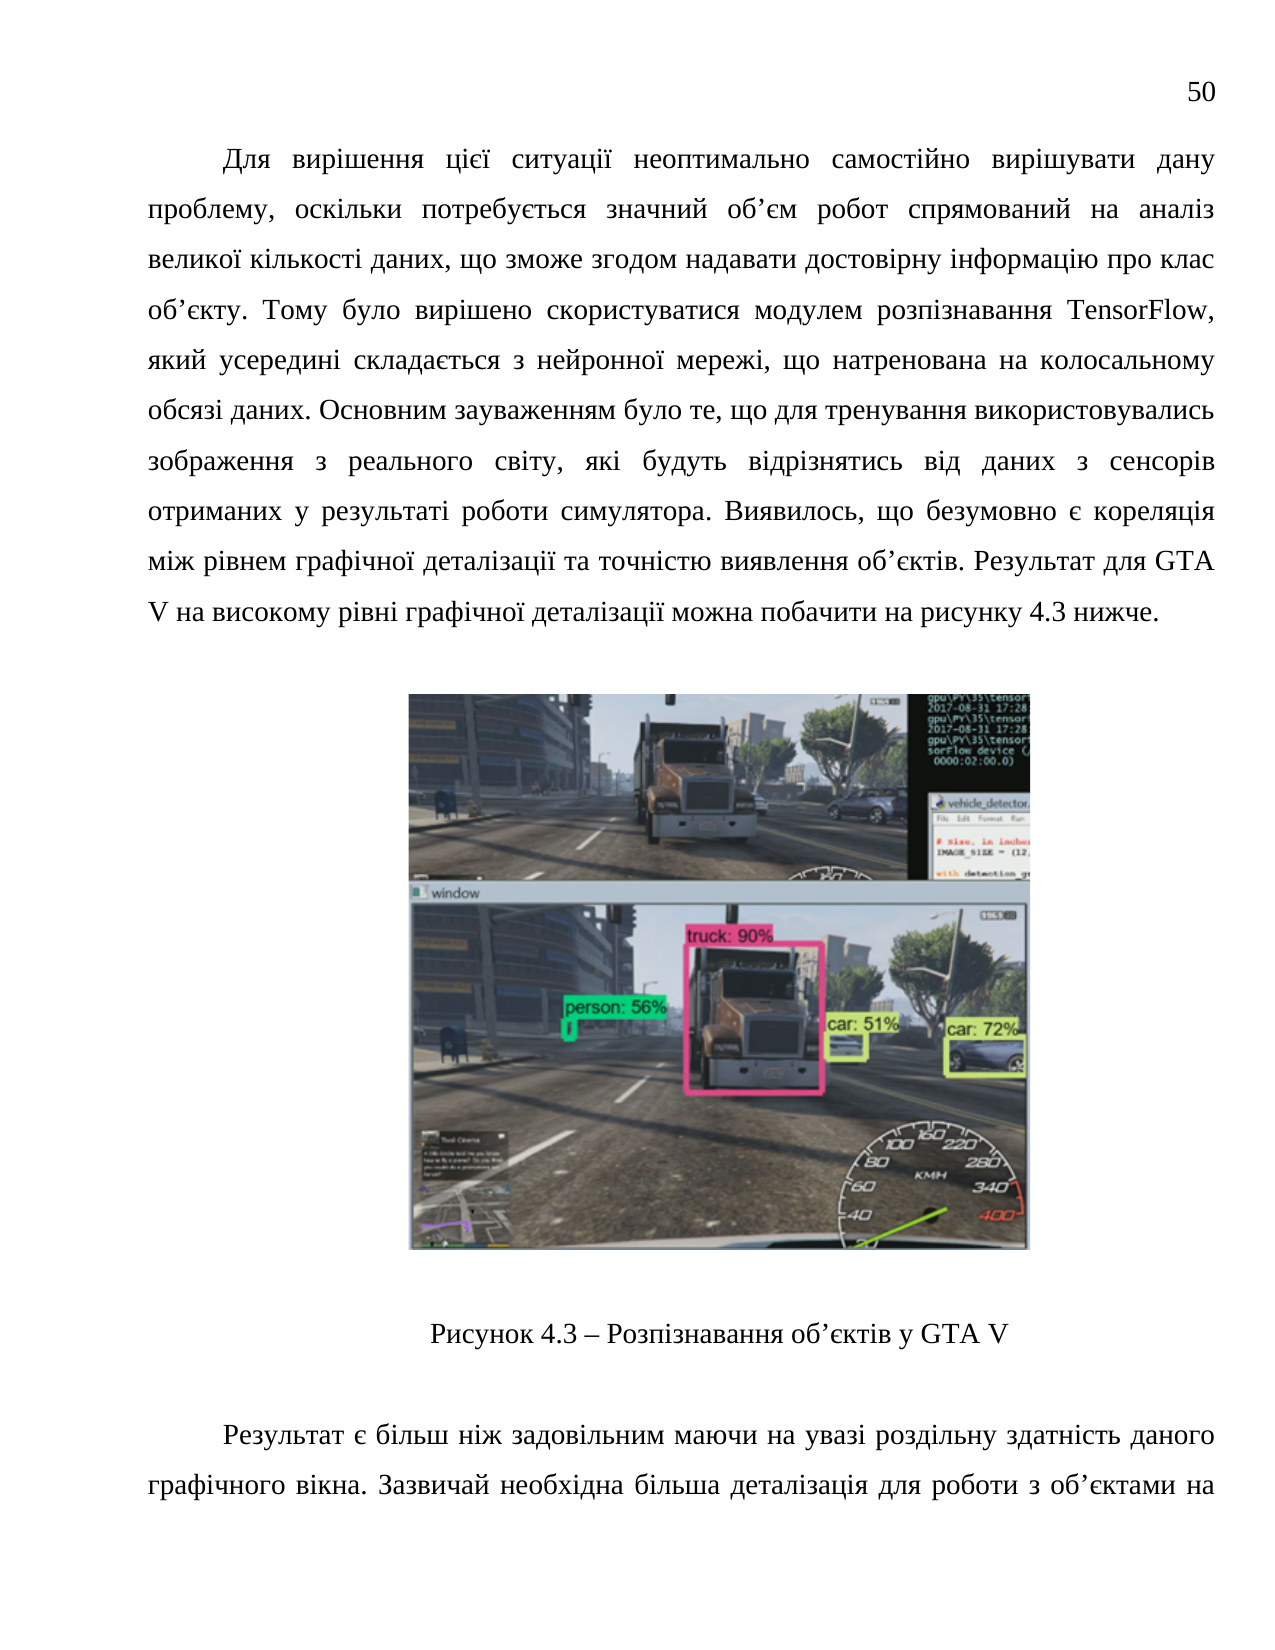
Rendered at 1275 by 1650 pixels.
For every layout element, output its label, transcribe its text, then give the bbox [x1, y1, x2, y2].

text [148, 1417, 1216, 1501]
text Рисунок 4.3 – Розпізнавання об’єктів у GTA V [148, 1317, 1216, 1350]
text Для вирішення цієї ситуації неоптимально самостійно вирішувати дану проблему, оскільки потребується значний об’єм робот спрямований на аналіз великої кількості даних, що зможе згодом надавати достовірну інформацію про клас об’єкту. Тому було вирішено скористуватися модулем розпізнавання TensorFlow, який усередині складається з нейронної мережі, що натренована на колосальному обсязі даних. Основним зауваженням було те, що для тренування використовувались зображення з реального світу, які будуть відрізнятись від даних з сенсорів отриманих у результаті роботи симулятора. Виявилось, що безумовно є кореляція між рівнем графічної деталізації та точністю виявлення об’єктів. Результат для GTA V на високому рівні графічної деталізації можна побачити на рисунку 4.3 нижче. [148, 141, 1216, 627]
picture [408, 694, 1031, 1250]
